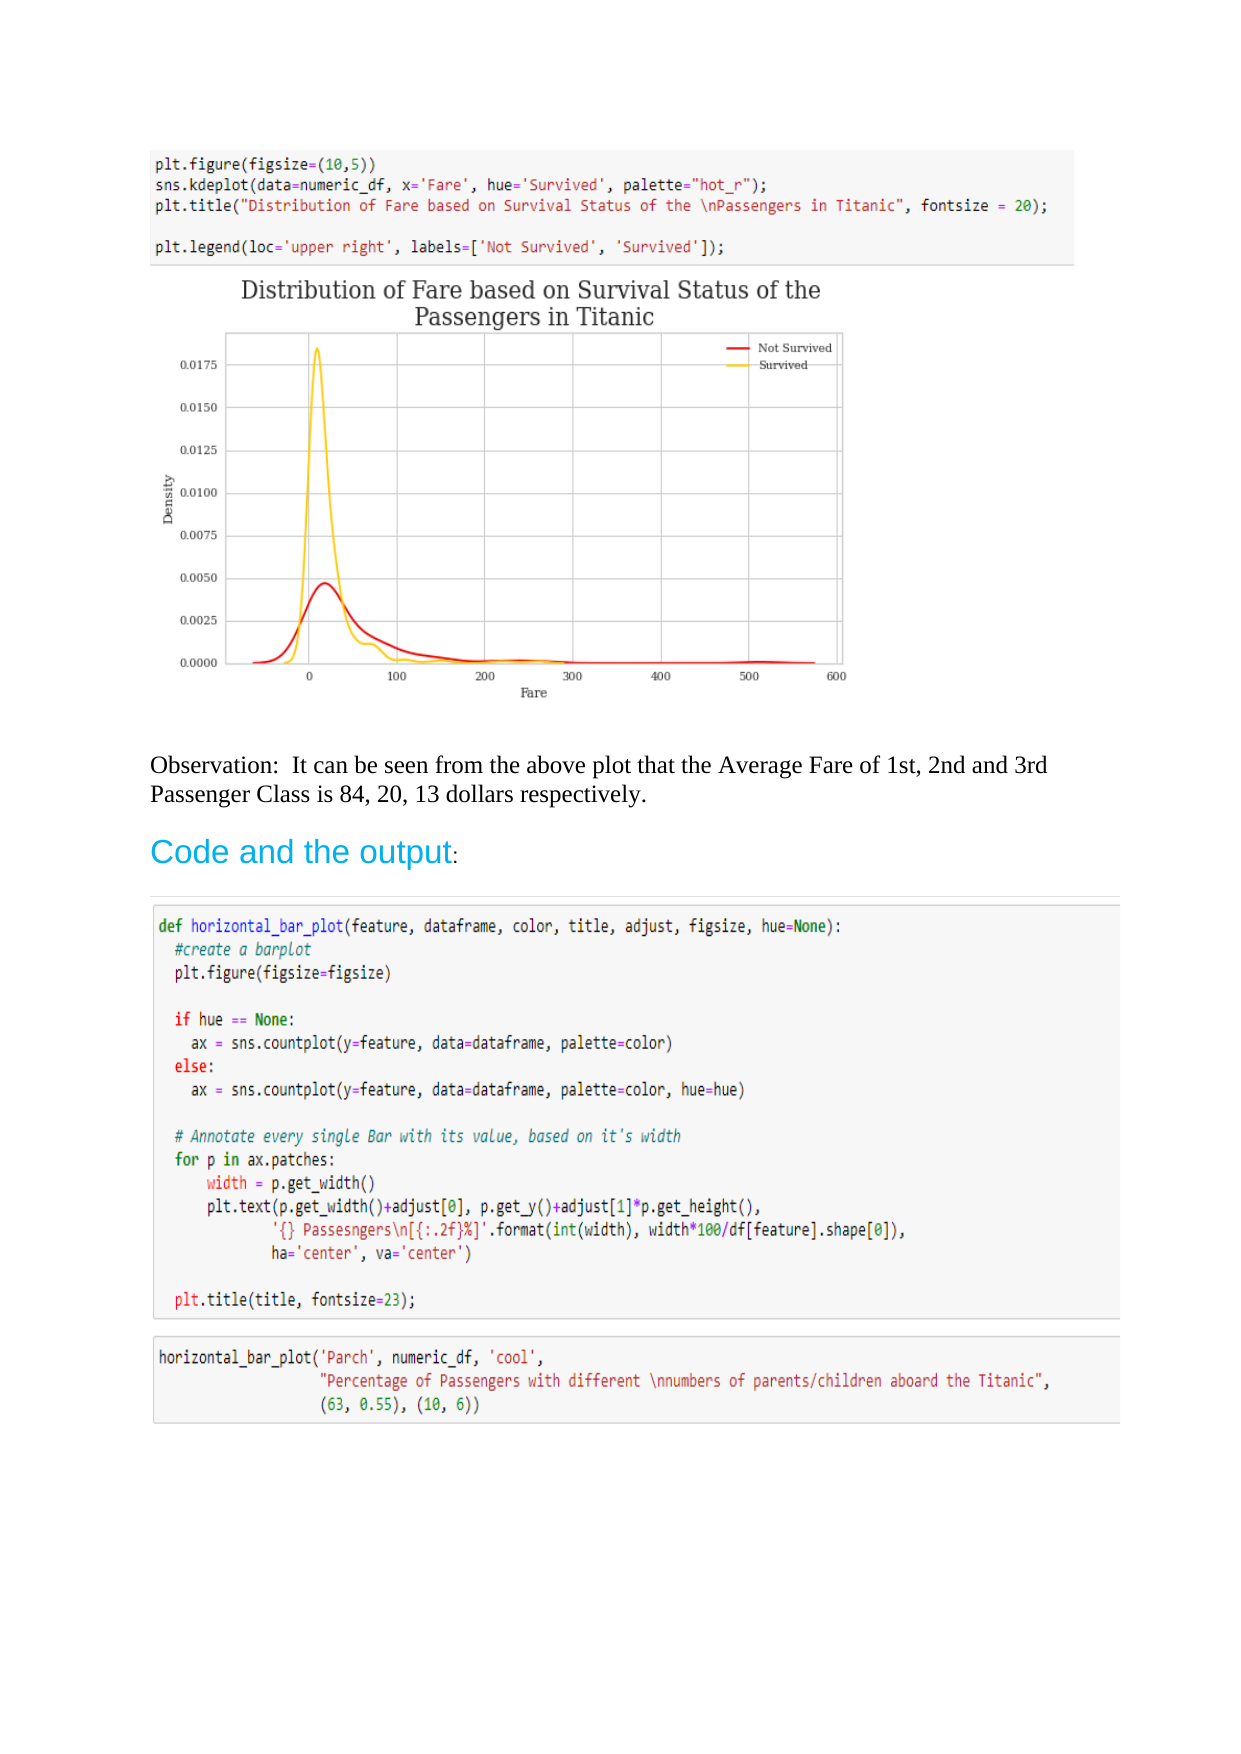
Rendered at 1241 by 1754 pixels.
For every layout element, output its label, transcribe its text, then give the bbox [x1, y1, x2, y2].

text Code and the output: [150, 832, 1137, 871]
picture [150, 896, 1121, 1424]
picture [150, 150, 1075, 726]
text Observation: It can be seen from the above plot that the Average Fare of 1st, 2nd and 3rd Passenger Class is 84, 20, 13 dollars respectively. [647, 750, 1137, 807]
